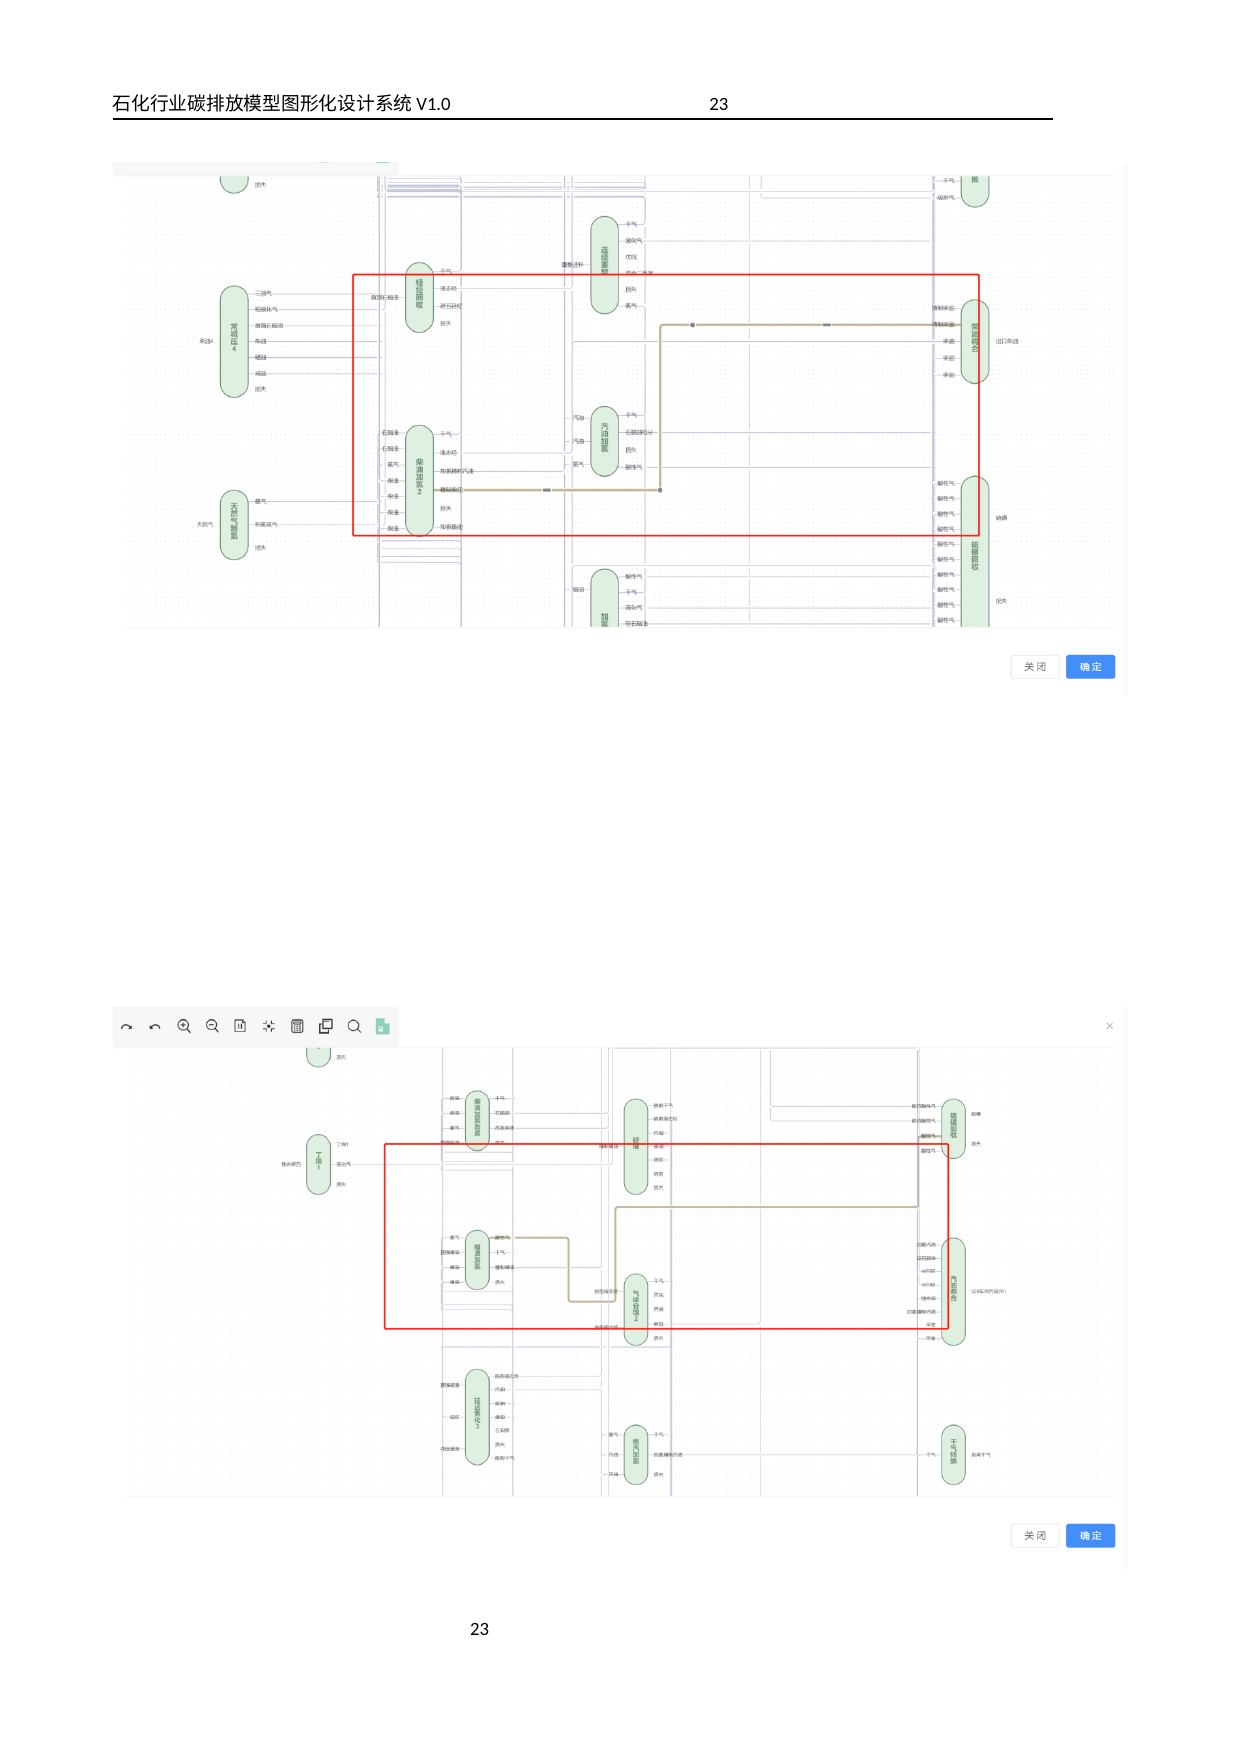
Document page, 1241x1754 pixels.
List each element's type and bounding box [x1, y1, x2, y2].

picture [112, 162, 1128, 695]
picture [112, 1007, 1128, 1569]
